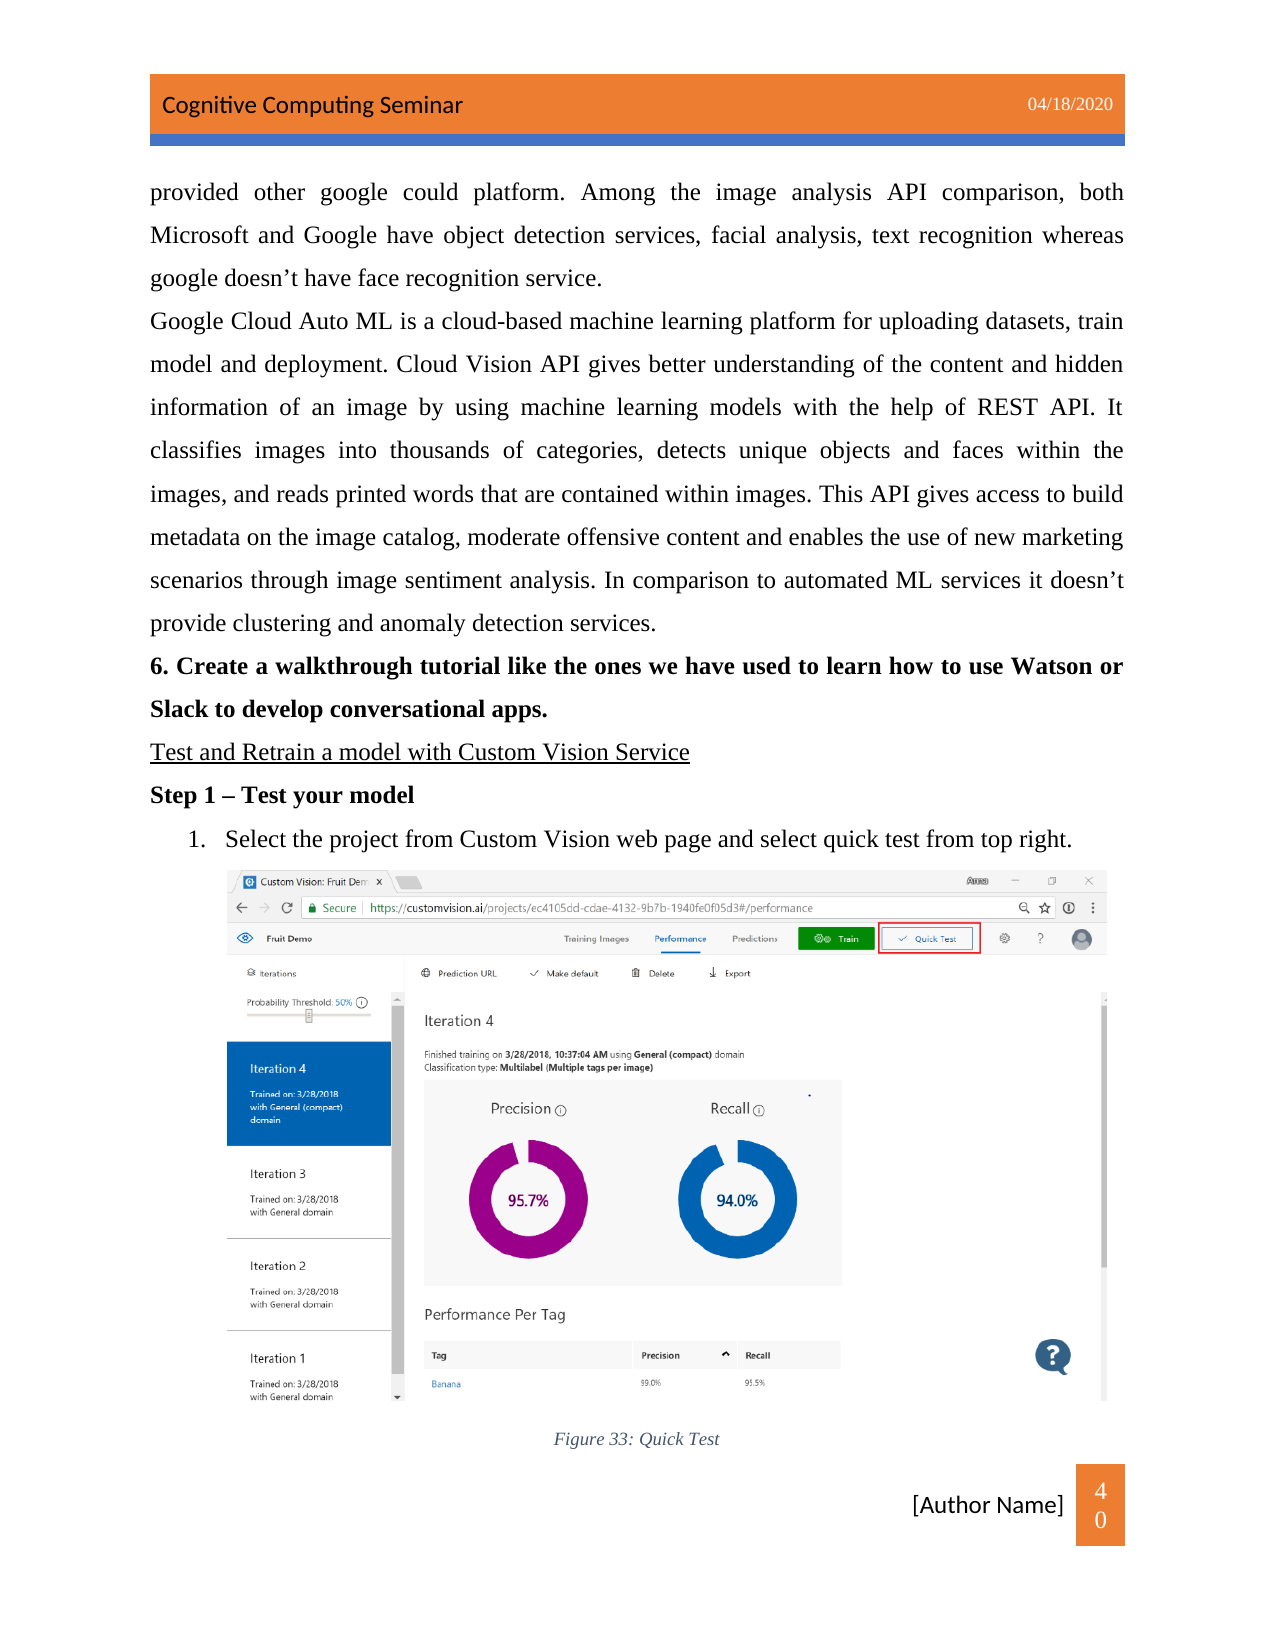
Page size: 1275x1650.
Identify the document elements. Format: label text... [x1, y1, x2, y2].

picture [225, 866, 1110, 1413]
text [150, 177, 1125, 292]
list Select the project from Custom Vision web page and select quick test from top right. [187, 824, 1125, 852]
text 6. Create a walkthrough tutorial like the ones we have used to learn how to use Watson or Slack to develop conversational apps. [150, 651, 1125, 723]
text Figure 33: Quick Test [150, 1428, 1125, 1450]
text Step 1 – Test your model [150, 781, 1125, 809]
text Test and Retrain a model with Custom Vision Service [150, 737, 1125, 766]
text Google Cloud Auto ML is a cloud-based machine learning platform for uploading datasets, train model and deployment. Cloud Vision API gives better understanding of the content and hidden information of an image by using machine learning models with the help of REST API. It classifies images into thousands of categories, detects unique objects and faces within the images, and reads printed words that are contained within images. This API gives access to build metadata on the image catalog, moderate offensive content and enables the use of new marketing scenarios through image sentiment analysis. In comparison to automated ML services it doesn’t provide clustering and anomaly detection services. [150, 306, 1125, 637]
